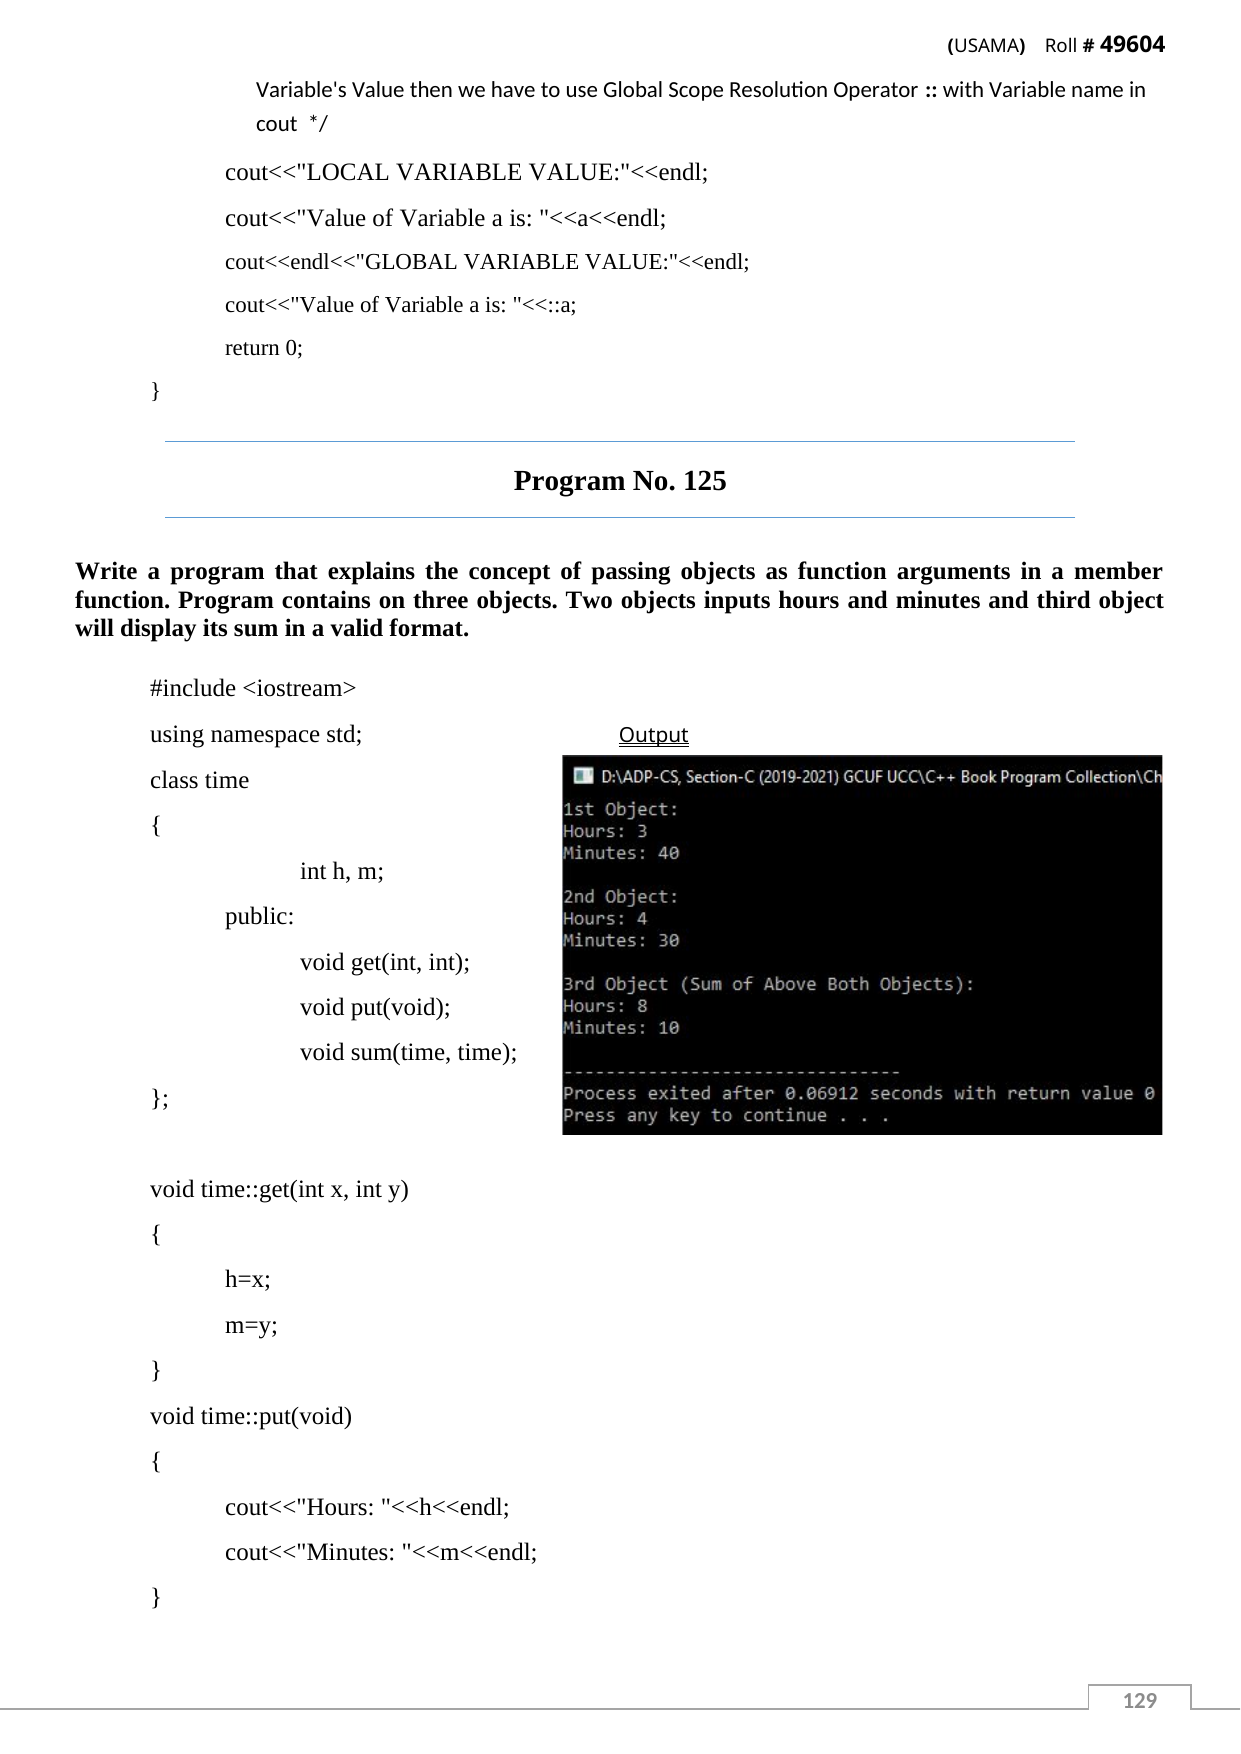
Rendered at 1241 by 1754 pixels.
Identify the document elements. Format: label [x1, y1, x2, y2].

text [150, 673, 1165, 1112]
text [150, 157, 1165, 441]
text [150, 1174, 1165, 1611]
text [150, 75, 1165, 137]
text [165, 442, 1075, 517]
picture [562, 755, 1163, 1135]
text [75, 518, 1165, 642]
